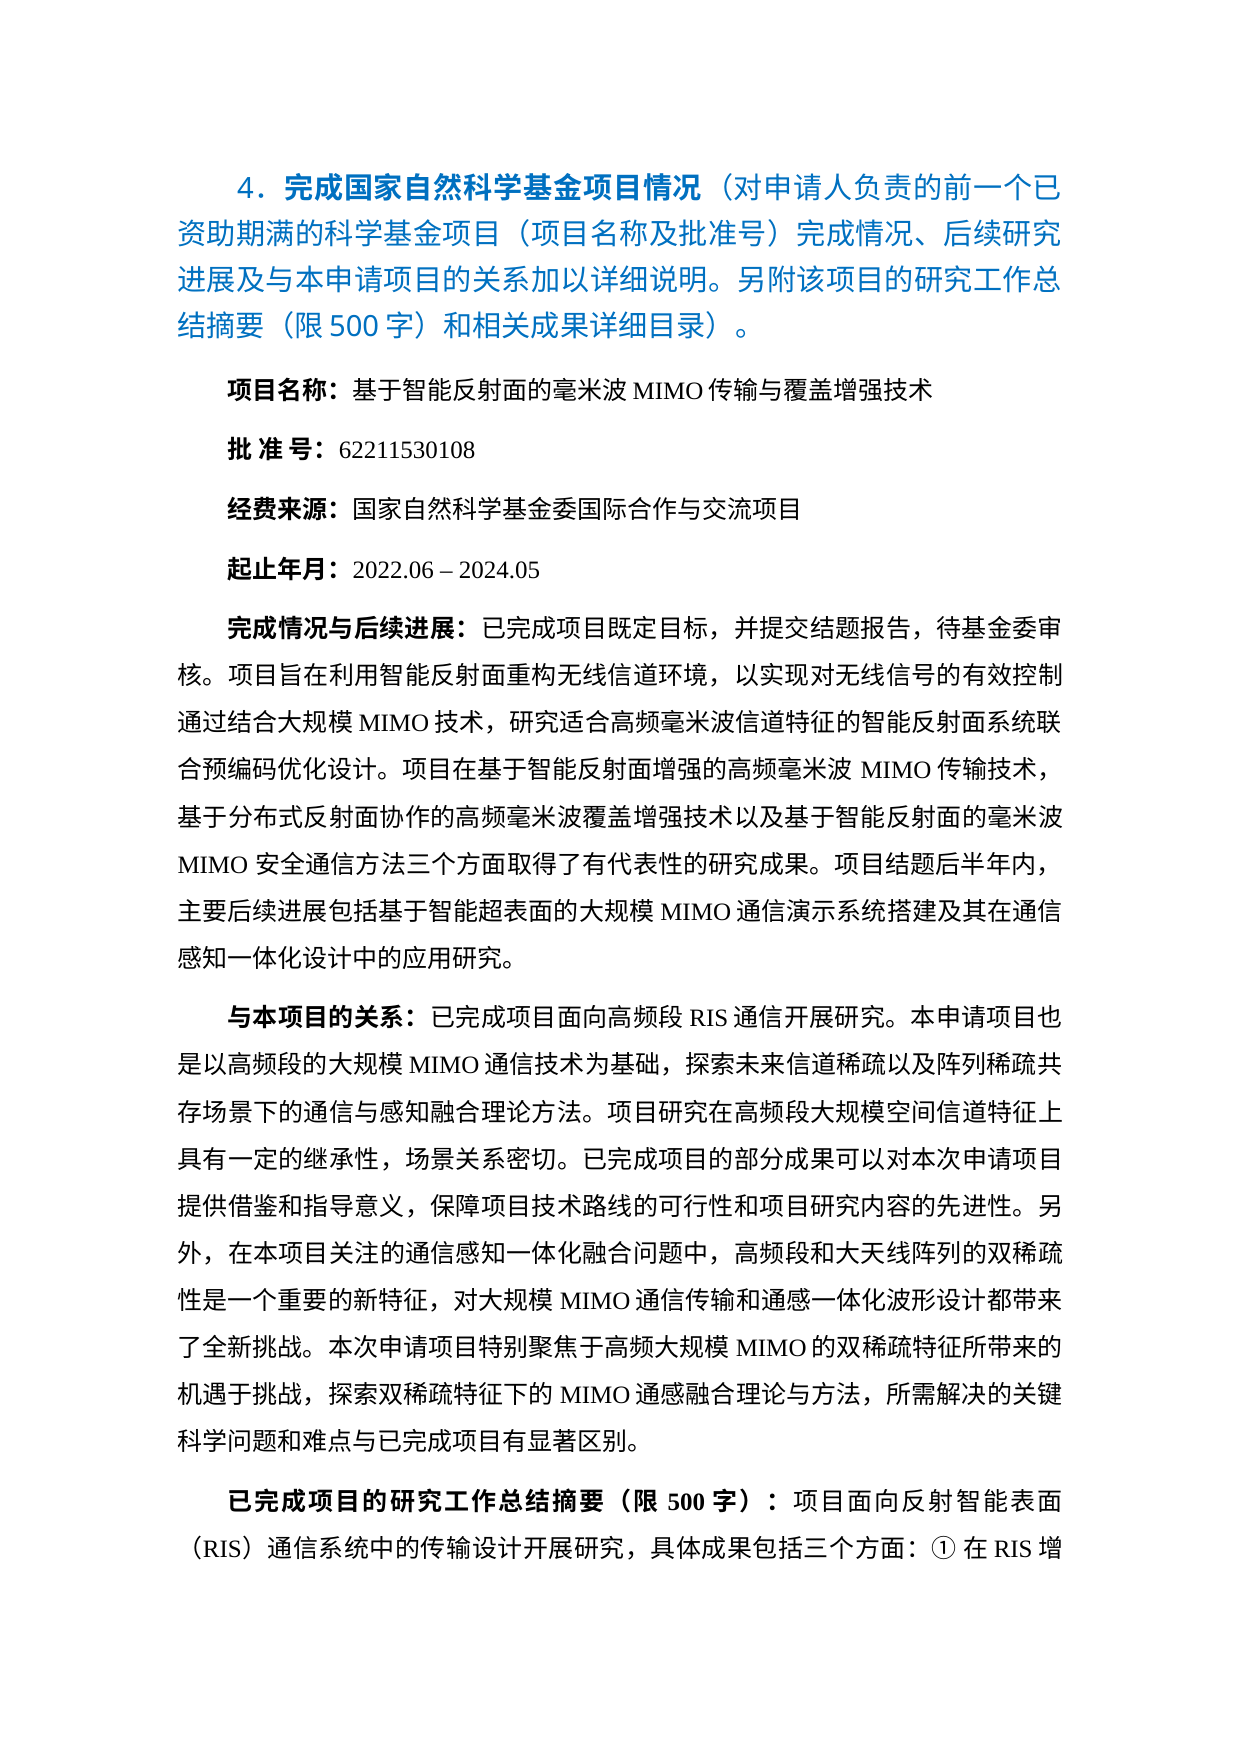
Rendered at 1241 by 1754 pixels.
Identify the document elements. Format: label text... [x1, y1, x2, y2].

text 完成情况与后续进展：已完成项目既定目标，并提交结题报告，待基金委审核。项目旨在利用智能反射面重构无线信道环境，以实现对无线信号的有效控制，通过结合大规模MIMO技术，研究适合高频毫米波信道特征的智能反射面系统联合预编码优化设计。项目在基于智能反射面增强的高频毫米波 MIMO 传输技术，基于分布式反射面协作的高频毫米波覆盖增强技术以及基于智能反射面的毫米波 MIMO 安全通信方法三个方面取得了有代表性的研究成果。项目结题后半年内，主要后续进展包括基于智能超表面的大规模MIMO通信演示系统搭建及其在通信感知一体化设计中的应用研究。 [177, 609, 1063, 974]
text 批 准 号：62211530108 [177, 430, 1063, 466]
text 起止年月：2022.06 – 2024.05 [177, 549, 1063, 585]
text 4．完成国家自然科学基金项目情况（对申请人负责的前一个已资助期满的科学基金项目（项目名称及批准号）完成情况、后续研究进展及与本申请项目的关系加以详细说明。另附该项目的研究工作总结摘要（限500字）和相关成果详细目录）。 [177, 162, 1063, 345]
text 项目名称：基于智能反射面的毫米波MIMO传输与覆盖增强技术 [177, 370, 1063, 407]
text 与本项目的关系：已完成项目面向高频段RIS通信开展研究。本申请项目也是以高频段的大规模MIMO通信技术为基础，探索未来信道稀疏以及阵列稀疏共存场景下的通信与感知融合理论方法。项目研究在高频段大规模空间信道特征上具有一定的继承性，场景关系密切。已完成项目的部分成果可以对本次申请项目提供借鉴和指导意义，保障项目技术路线的可行性和项目研究内容的先进性。另外，在本项目关注的通信感知一体化融合问题中，高频段和大天线阵列的双稀疏性是一个重要的新特征，对大规模MIMO通信传输和通感一体化波形设计都带来了全新挑战。本次申请项目特别聚焦于高频大规模MIMO的双稀疏特征所带来的机遇于挑战，探索双稀疏特征下的MIMO通感融合理论与方法，所需解决的关键科学问题和难点与已完成项目有显著区别。 [177, 998, 1063, 1458]
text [177, 1481, 1063, 1564]
text 经费来源：国家自然科学基金委国际合作与交流项目 [177, 489, 1063, 526]
